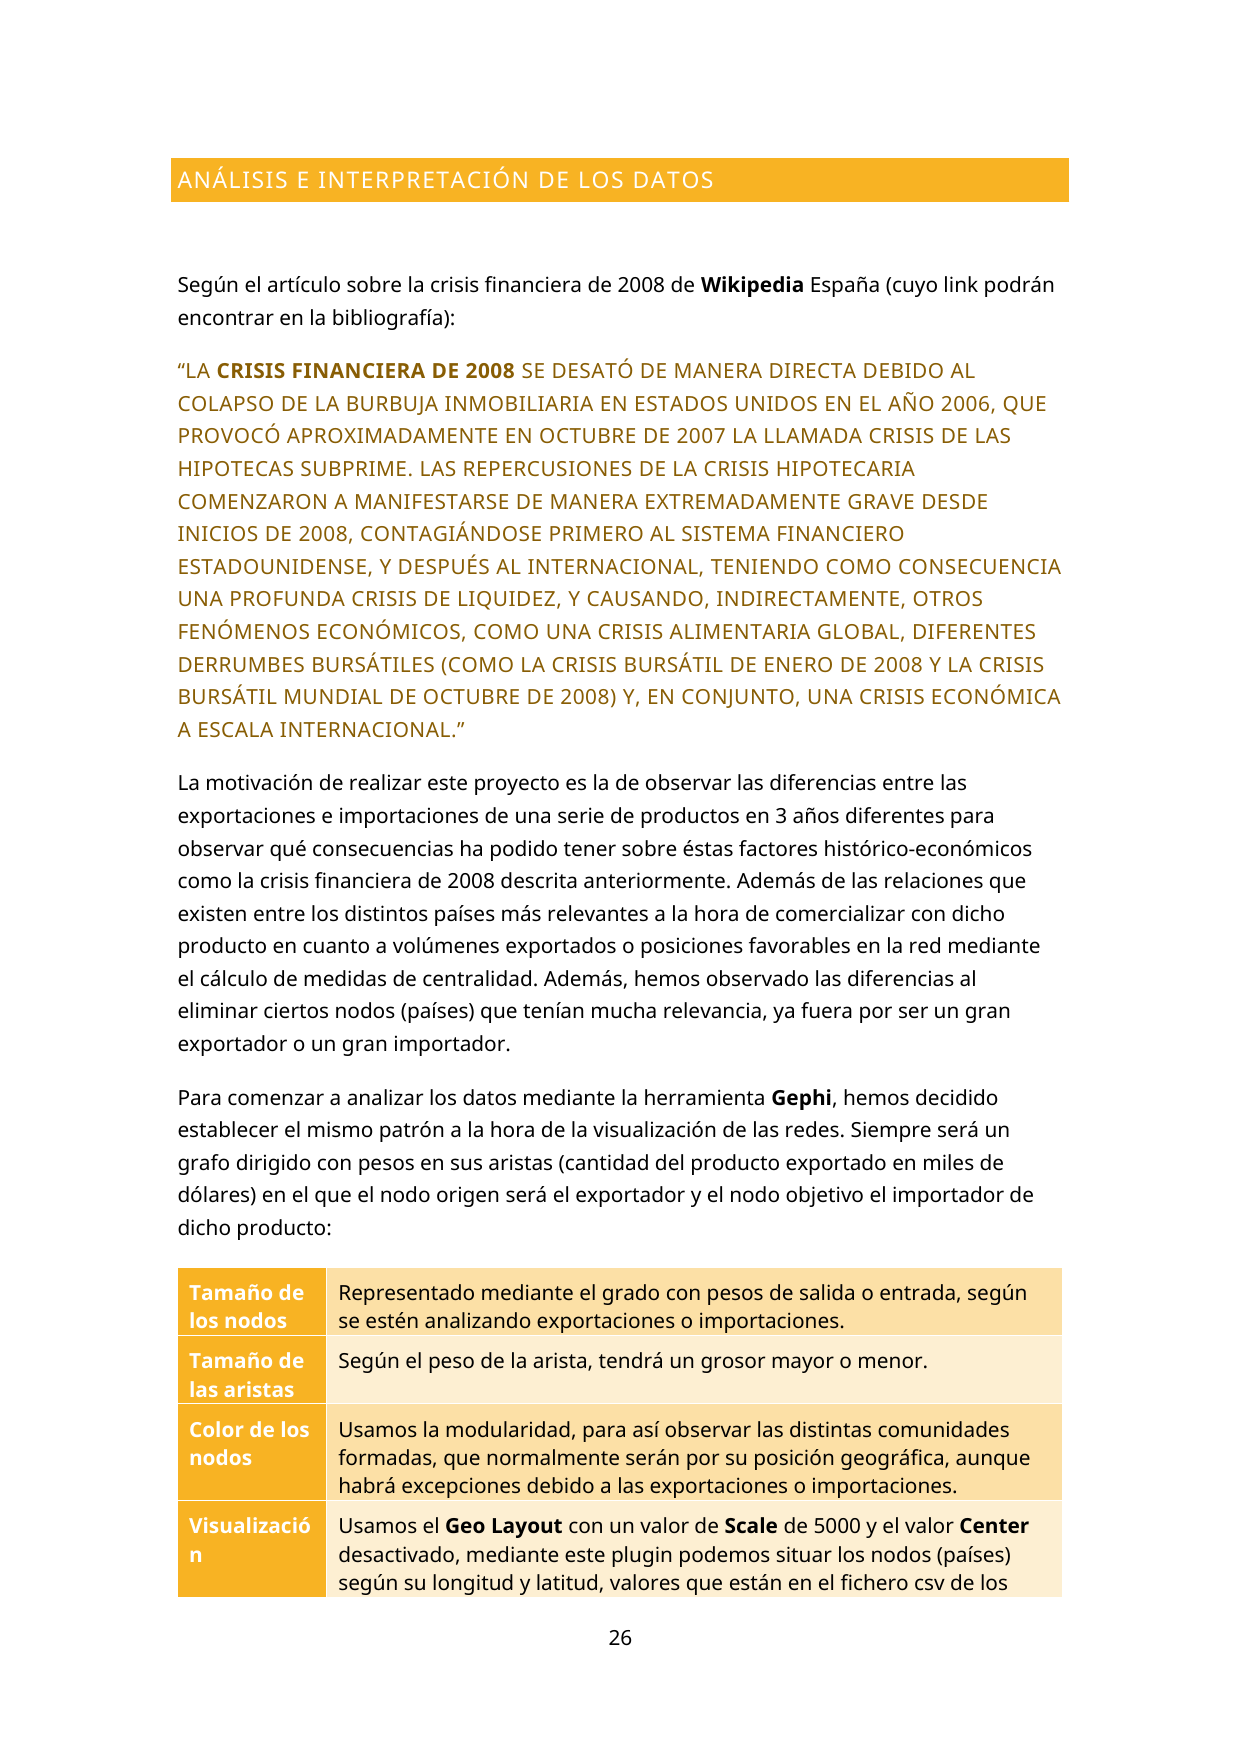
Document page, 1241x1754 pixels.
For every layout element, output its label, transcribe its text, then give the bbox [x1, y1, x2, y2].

table_cell Visualización [178, 1501, 326, 1597]
text Para comenzar a analizar los datos mediante la herramienta Gephi, hemos decidido establecer el mismo patrón a la hora de la visualización de las redes. Siempre será un grafo dirigido con pesos en sus aristas (cantidad del producto exportado en miles de dólares) en el que el nodo origen será el exportador y el nodo objetivo el importador de dicho producto: [177, 1083, 1063, 1242]
text La motivación de realizar este proyecto es la de observar las diferencias entre las exportaciones e importaciones de una serie de productos en 3 años diferentes para observar qué consecuencias ha podido tener sobre éstas factores histórico-económicos como la crisis financiera de 2008 descrita anteriormente. Además de las relaciones que existen entre los distintos países más relevantes a la hora de comercializar con dicho producto en cuanto a volúmenes exportados o posiciones favorables en la red mediante el cálculo de medidas de centralidad. Además, hemos observado las diferencias al eliminar ciertos nodos (países) que tenían mucha relevancia, ya fuera por ser un gran exportador o un gran importador. [177, 768, 1063, 1058]
table_cell Usamos la modularidad, para así observar las distintas comunidades formadas, que normalmente serán por su posición geográfica, aunque habrá excepciones debido a las exportaciones o importaciones. [327, 1404, 1062, 1500]
table_cell Según el peso de la arista, tendrá un grosor mayor o menor. [327, 1336, 1062, 1403]
table_header Tamaño de los nodos [178, 1268, 326, 1335]
text Según el artículo sobre la crisis financiera de 2008 de Wikipedia España (cuyo link podrán encontrar en la bibliografía): [177, 270, 1063, 331]
table_cell Tamaño de las aristas [178, 1336, 326, 1403]
subtitle Análisis e interpretación de los datos [177, 164, 1063, 196]
table_header Representado mediante el grado con pesos de salida o entrada, según se estén analizando exportaciones o importaciones. [327, 1268, 1062, 1335]
table_cell Color de los nodos [178, 1404, 326, 1500]
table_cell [327, 1501, 1062, 1597]
text “La crisis financiera de 2008 se desató de manera directa debido al colapso de la burbuja inmobiliaria en Estados Unidos en el año 2006, que provocó aproximadamente en octubre de 2007 la llamada crisis de las hipotecas subprime. Las repercusiones de la crisis hipotecaria comenzaron a manifestarse de manera extremadamente grave desde inicios de 2008, contagiándose primero al sistema financiero estadounidense, y después al internacional, teniendo como consecuencia una profunda crisis de liquidez, y causando, indirectamente, otros fenómenos económicos, como una crisis alimentaria global, diferentes derrumbes bursátiles (como la crisis bursátil de enero de 2008 y la crisis bursátil mundial de octubre de 2008) y, en conjunto, una crisis económica a escala internacional.” [177, 356, 1063, 743]
